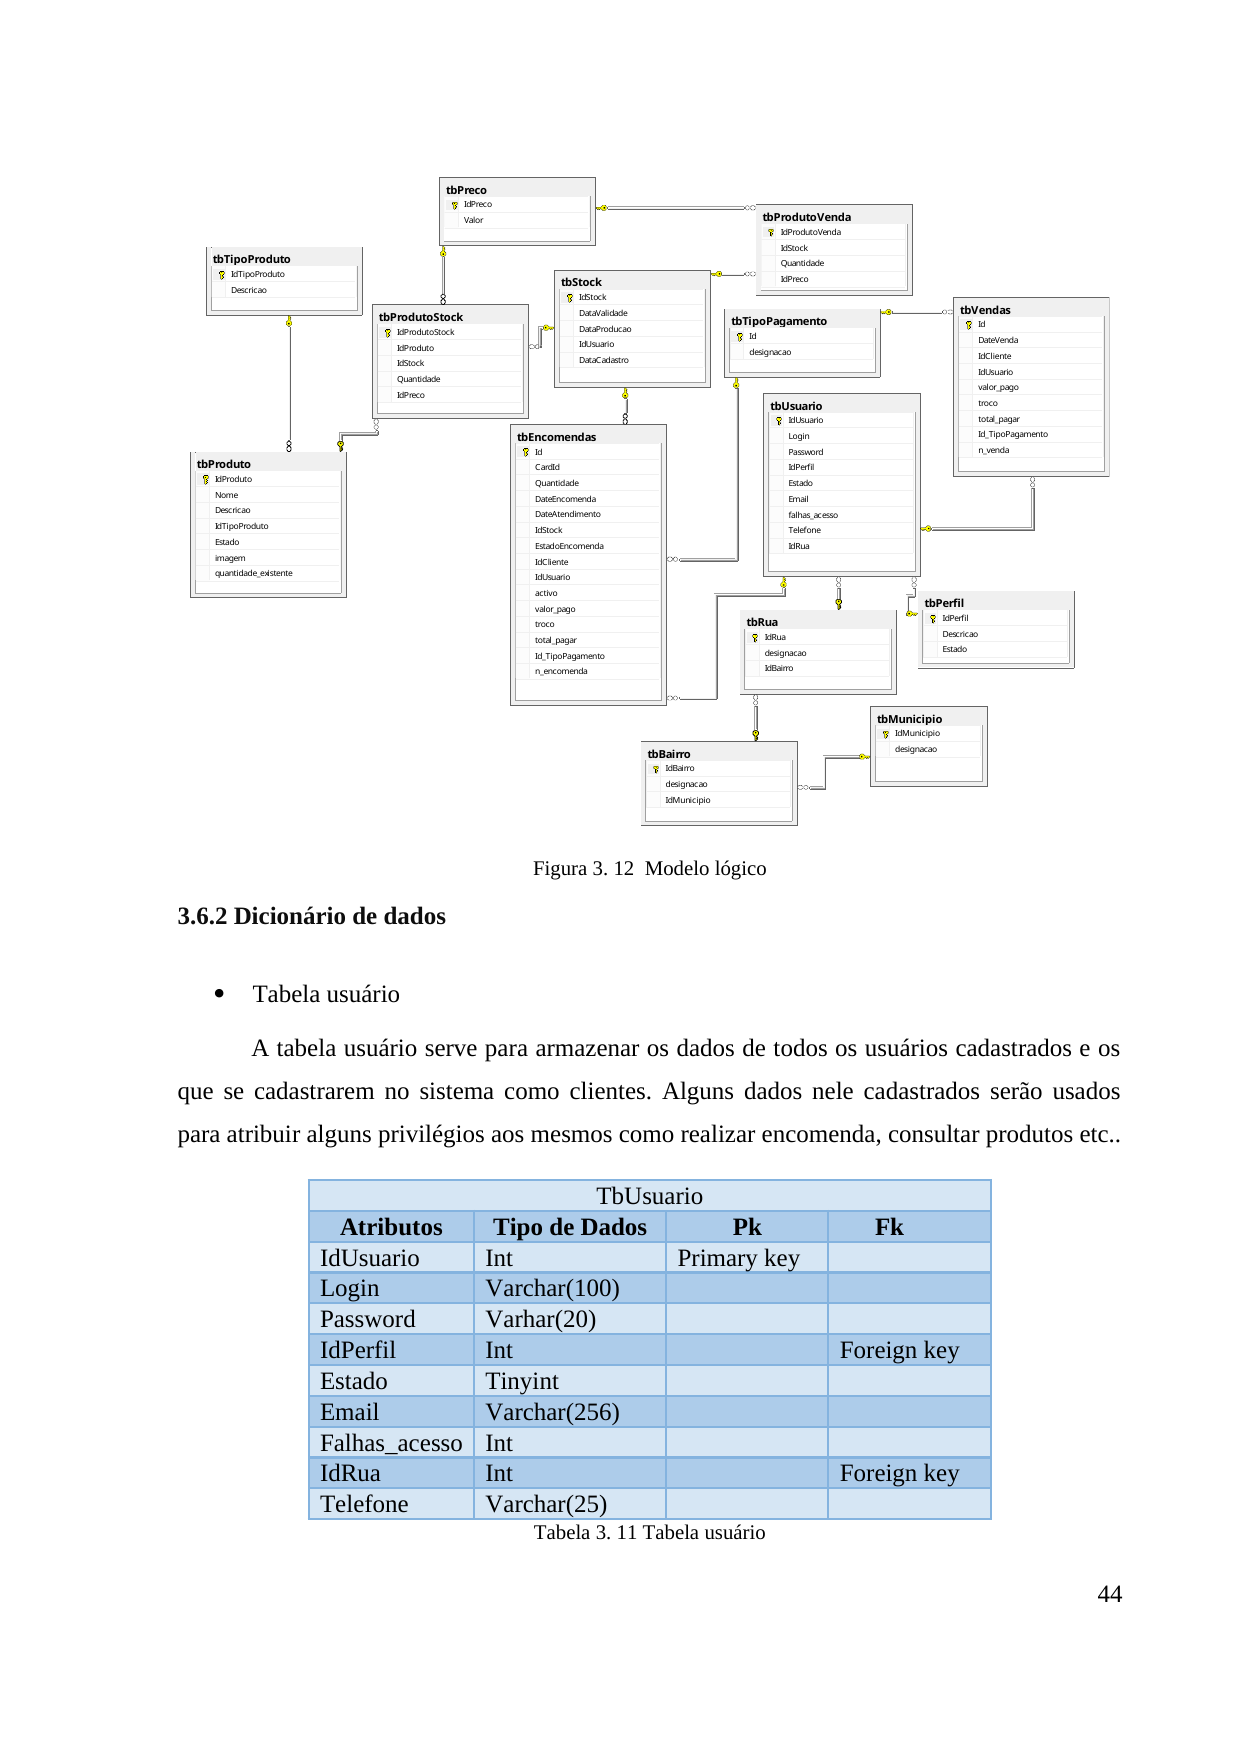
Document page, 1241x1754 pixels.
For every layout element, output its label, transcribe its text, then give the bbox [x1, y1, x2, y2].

table_cell [829, 1243, 990, 1271]
table_cell Email [310, 1397, 473, 1426]
table_cell [829, 1397, 990, 1426]
table_cell Varchar(100) [475, 1274, 665, 1302]
table_cell [667, 1428, 827, 1456]
table_cell IdRua [310, 1459, 473, 1487]
table_cell [667, 1489, 827, 1518]
table_cell Int [475, 1335, 665, 1364]
table_cell Varchar(256) [475, 1397, 665, 1426]
text Figura 3. 12 Modelo lógico [177, 856, 1122, 880]
table_cell Falhas_acesso [310, 1428, 473, 1456]
table_cell Varhar(20) [475, 1304, 665, 1333]
text Tabela 3. 11 Tabela usuário [177, 1520, 1122, 1544]
table_cell [829, 1304, 990, 1333]
table_cell Varchar(25) [475, 1489, 665, 1518]
table_cell Atributos [310, 1212, 473, 1241]
table_cell IdPerfil [310, 1335, 473, 1364]
table_cell [829, 1489, 990, 1518]
table_cell [667, 1459, 827, 1487]
table_cell [829, 1274, 990, 1302]
table_cell [667, 1366, 827, 1395]
table_cell [667, 1304, 827, 1333]
table_cell Tipo de Dados [475, 1212, 665, 1241]
table_cell Int [475, 1459, 665, 1487]
text A tabela usuário serve para armazenar os dados de todos os usuários cadastrados e os que se cadastrarem no sistema como clientes. Alguns dados nele cadastrados serão usados para atribuir alguns privilégios aos mesmos como realizar encomenda, consultar produtos etc.. [177, 1033, 1122, 1148]
table_cell Tinyint [475, 1366, 665, 1395]
table_cell Password [310, 1304, 473, 1333]
table_cell IdUsuario [310, 1243, 473, 1271]
table_cell [667, 1274, 827, 1302]
table_cell Telefone [310, 1489, 473, 1518]
table_cell [829, 1366, 990, 1395]
table_cell Foreign key [829, 1335, 990, 1364]
subtitle 3.6.2 Dicionário de dados [177, 901, 1122, 930]
table_cell Login [310, 1274, 473, 1302]
table_cell [667, 1397, 827, 1426]
table_cell Pk [667, 1212, 827, 1241]
table_cell Fk [829, 1212, 990, 1241]
table_cell Estado [310, 1366, 473, 1395]
table_cell Int [475, 1243, 665, 1271]
table_cell Int [475, 1428, 665, 1456]
table_cell [829, 1428, 990, 1456]
table_cell Primary key [667, 1243, 827, 1271]
table_cell [667, 1335, 827, 1364]
table_cell Foreign key [829, 1459, 990, 1487]
list Tabela usuário [215, 979, 1122, 1008]
table_header TbUsuario [310, 1181, 990, 1209]
